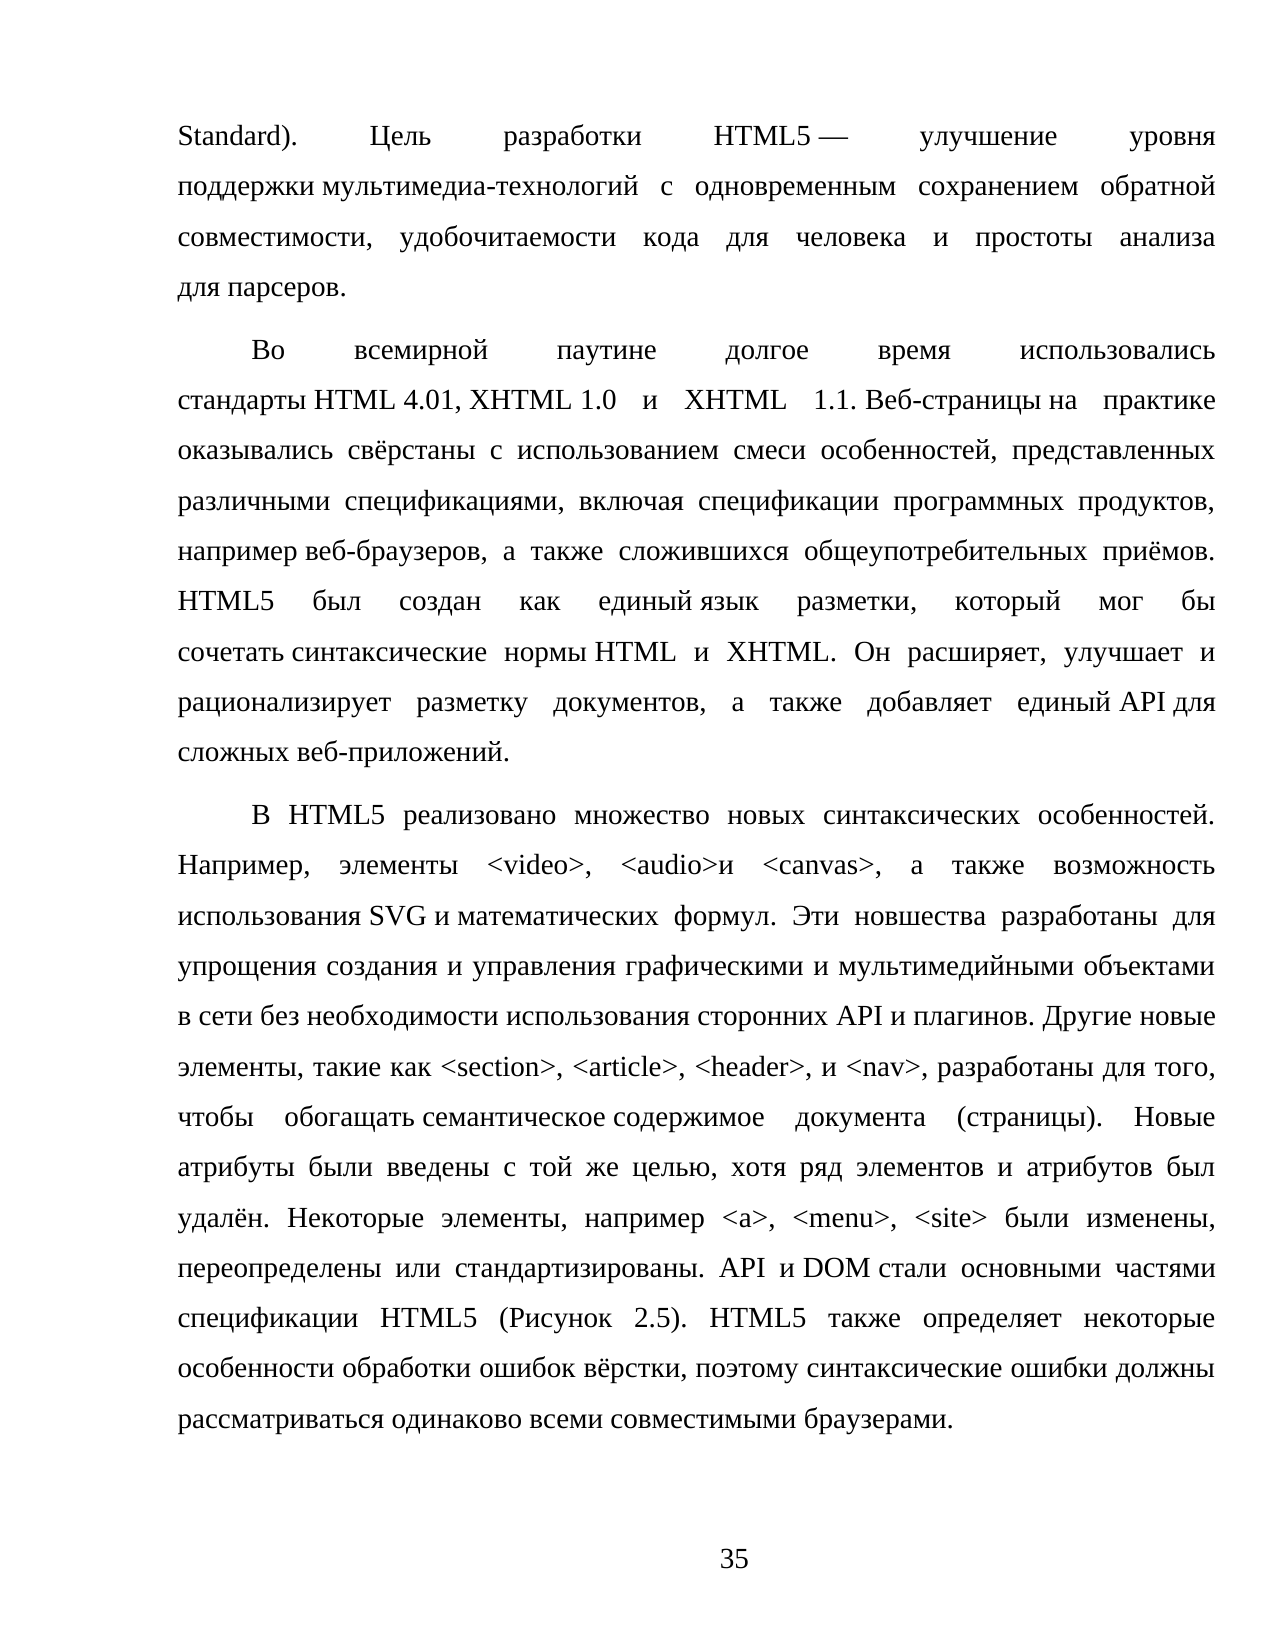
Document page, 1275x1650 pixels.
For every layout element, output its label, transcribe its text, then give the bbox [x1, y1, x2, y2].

text В HTML5 реализовано множество новых синтаксических особенностей. Например, элементы <video>, <audio>и <canvas>, а также возможность использования SVG и математических формул. Эти новшества разработаны для упрощения создания и управления графическими и мультимедийными объектами в сети без необходимости использования сторонних API и плагинов. Другие новые элементы, такие как <section>, <article>, <header>, и <nav>, разработаны для того, чтобы обогащать семантическое содержимое документа (страницы). Новые атрибуты были введены с той же целью, хотя ряд элементов и атрибутов был удалён. Некоторые элементы, например <a>, <menu>, <site> были изменены, переопределены или стандартизированы. API и DOM стали основными частями спецификации HTML5 (Рисунок 2.5). HTML5 также определяет некоторые особенности обработки ошибок вёрстки, поэтому синтаксические ошибки должны рассматриваться одинаково всеми совместимыми браузерами. [177, 797, 1216, 1434]
text Во всемирной паутине долгое время использовались стандарты HTML 4.01, XHTML 1.0 и XHTML 1.1. Веб-страницы на практике оказывались свёрстаны с использованием смеси особенностей, представленных различными спецификациями, включая спецификации программных продуктов, например веб-браузеров, а также сложившихся общеупотребительных приёмов. HTML5 был создан как единый язык разметки, который мог бы сочетать синтаксические нормы HTML и XHTML. Он расширяет, улучшает и рационализирует разметку документов, а также добавляет единый API для сложных веб-приложений. [177, 332, 1216, 768]
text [177, 118, 1216, 303]
